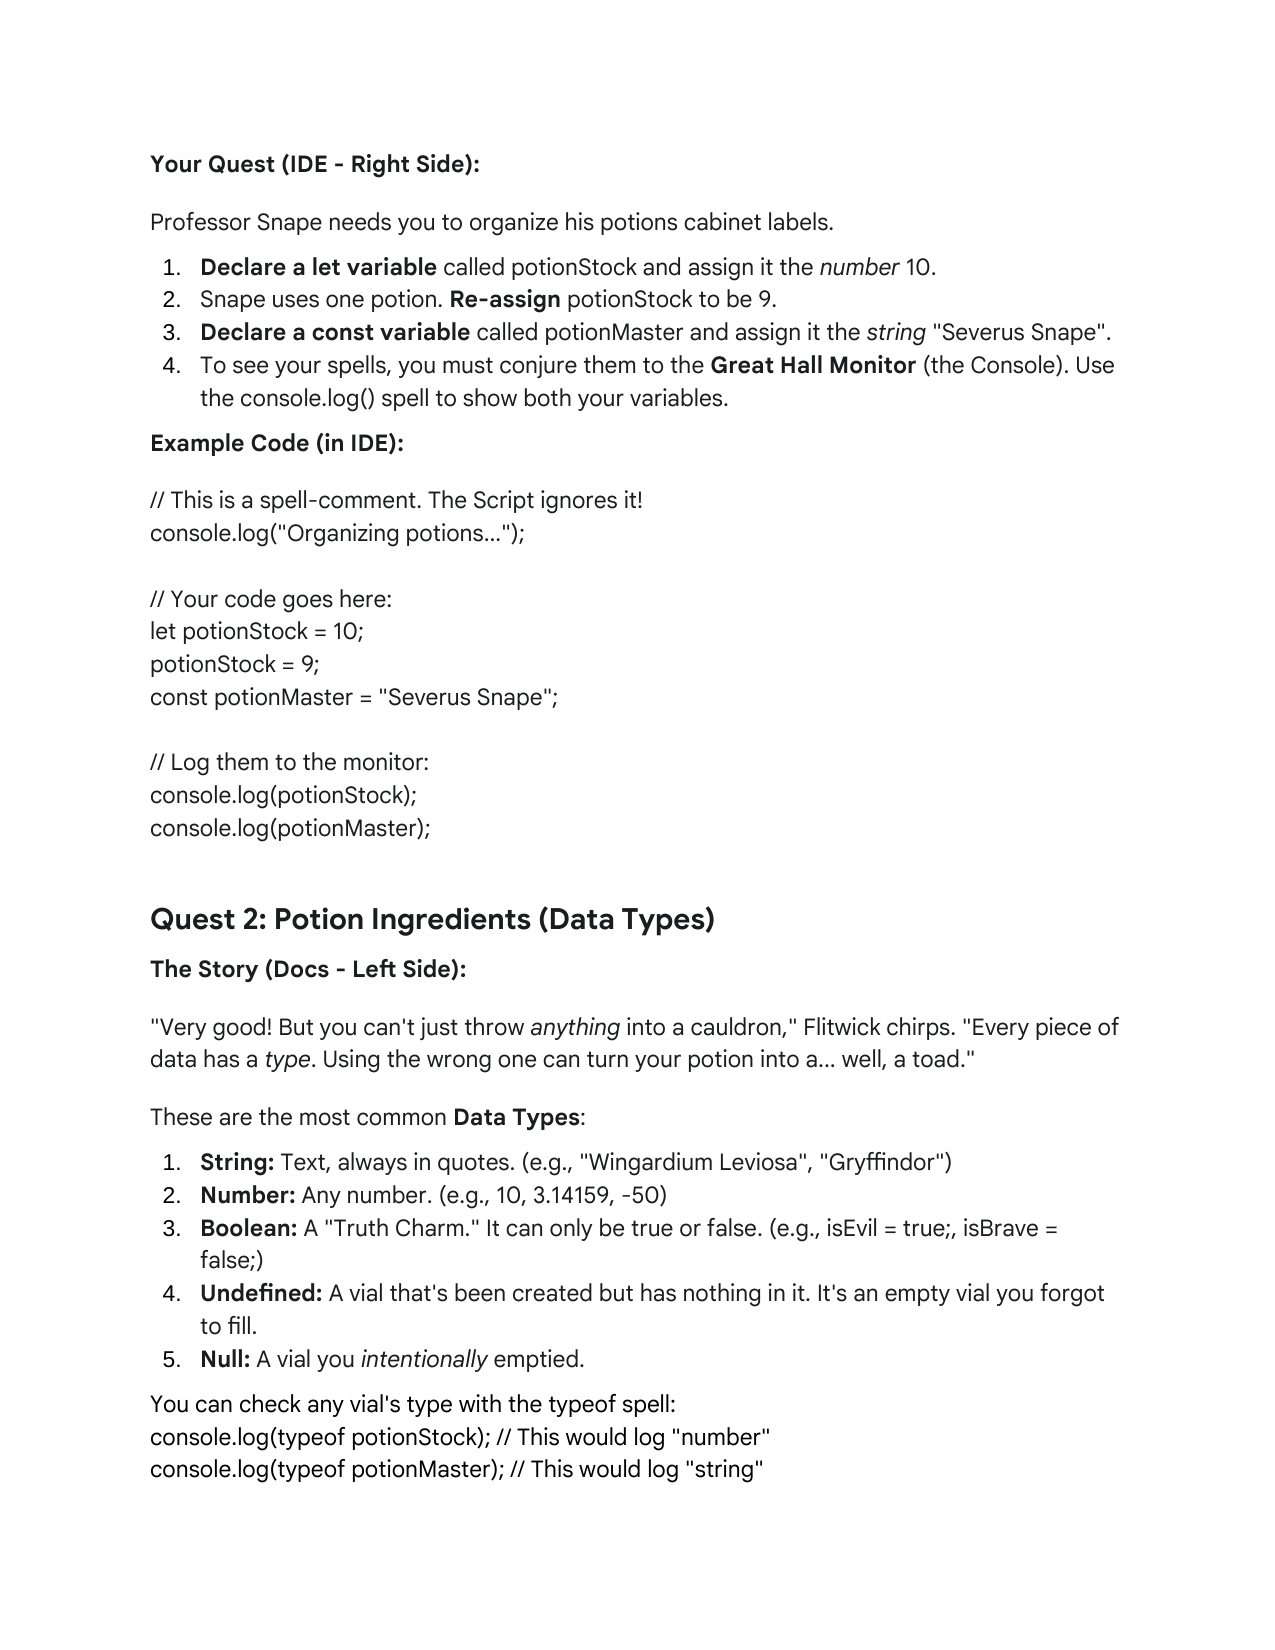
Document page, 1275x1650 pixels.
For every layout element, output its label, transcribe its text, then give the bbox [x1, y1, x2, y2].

text The Story (Docs - Left Side): [150, 955, 1125, 984]
subtitle Quest 2: Potion Ingredients (Data Types) [150, 901, 1125, 938]
list Null: A vial you intentionally emptied. [162, 1345, 1125, 1374]
list String: Text, always in quotes. (e.g., "Wingardium Leviosa", "Gryffindor") [162, 1149, 1125, 1177]
text Your Quest (IDE - Right Side): [150, 150, 1125, 179]
text Professor Snape needs you to organize his potions cabinet labels. [150, 208, 1125, 236]
list Boolean: A "Truth Charm." It can only be true or false. (e.g., isEvil = true;, isBrave = false;) [162, 1214, 1125, 1276]
text console.log(typeof potionMaster); // This would log "string" [150, 1456, 1125, 1484]
text You can check any vial's type with the typeof spell: [150, 1390, 1125, 1419]
list Declare a const variable called potionMaster and assign it the string "Severus Snape". [162, 318, 1125, 347]
list Number: Any number. (e.g., 10, 3.14159, -50) [162, 1181, 1125, 1210]
text console.log(typeof potionStock); // This would log "number" [150, 1423, 1125, 1452]
list To see your spells, you must conjure them to the Great Hall Monitor (the Console). Use the console.log() spell to show both your variables. [162, 351, 1125, 412]
text "Very good! But you can't just throw anything into a cauldron," Flitwick chirps. "Every piece of data has a type. Using the wrong one can turn your potion into a... well, a toad." [150, 1013, 1125, 1074]
text Example Code (in IDE): [150, 429, 1125, 458]
text These are the most common Data Types: [150, 1103, 1125, 1132]
list Declare a let variable called potionStock and assign it the number 10. [162, 253, 1125, 282]
list Undefined: A vial that's been created but has nothing in it. It's an empty vial you forgot to fill. [162, 1279, 1125, 1341]
text // This is a spell-comment. The Script ignores it! console.log("Organizing potions..."); // Your code goes here: let potionStock = 10; potionStock = 9; const potionMaster = "Severus Snape"; // Log them to the monitor: console.log(potionStock); console.log(potionMaster); [150, 487, 1125, 872]
list Snape uses one potion. Re-assign potionStock to be 9. [162, 286, 1125, 314]
